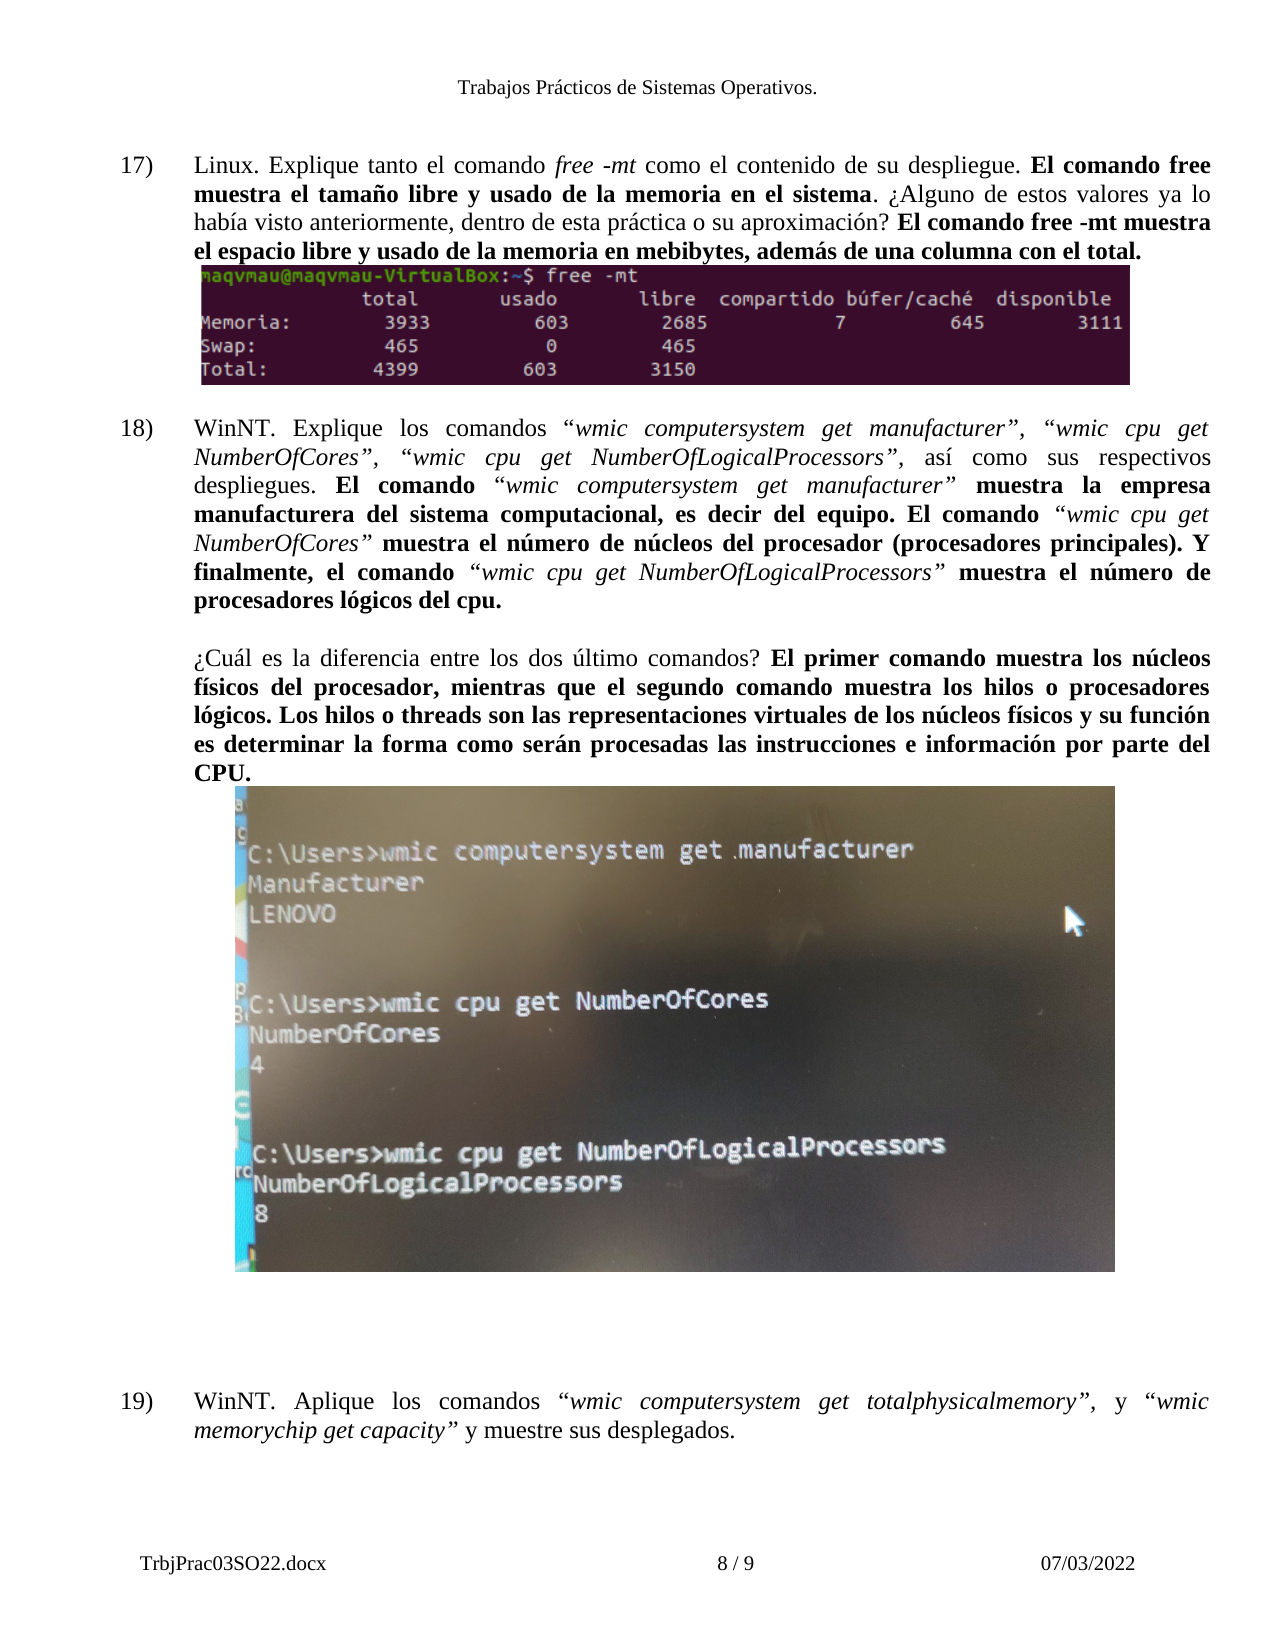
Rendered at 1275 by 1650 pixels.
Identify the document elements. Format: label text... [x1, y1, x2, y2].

list WinNT. Aplique los comandos “wmic computersystem get totalphysicalmemory”, y “wmic memorychip get capacity” y muestre sus desplegados. [120, 1386, 1211, 1444]
list WinNT. Explique los comandos “wmic computersystem get manufacturer”, “wmic cpu get NumberOfCores”, “wmic cpu get NumberOfLogicalProcessors”, así como sus respectivos despliegues. El comando “wmic computersystem get manufacturer” muestra la empresa manufacturera del sistema computacional, es decir del equipo. El comando “wmic cpu get NumberOfCores” muestra el número de núcleos del procesador (procesadores principales). Y finalmente, el comando “wmic cpu get NumberOfLogicalProcessors” muestra el número de procesadores lógicos del cpu. [120, 413, 1211, 614]
picture [235, 786, 1115, 1272]
list Linux. Explique tanto el comando free -mt como el contenido de su despliegue. El comando free muestra el tamaño libre y usado de la memoria en el sistema. ¿Alguno de estos valores ya lo había visto anteriormente, dentro de esta práctica o su aproximación? El comando free -mt muestra el espacio libre y usado de la memoria en mebibytes, además de una columna con el total. [120, 150, 1211, 265]
picture [201, 265, 1130, 385]
text ¿Cuál es la diferencia entre los dos último comandos? El primer comando muestra los núcleos físicos del procesador, mientras que el segundo comando muestra los hilos o procesadores lógicos. Los hilos o threads son las representaciones virtuales de los núcleos físicos y su función es determinar la forma como serán procesadas las instrucciones e información por parte del CPU. [193, 643, 1211, 787]
